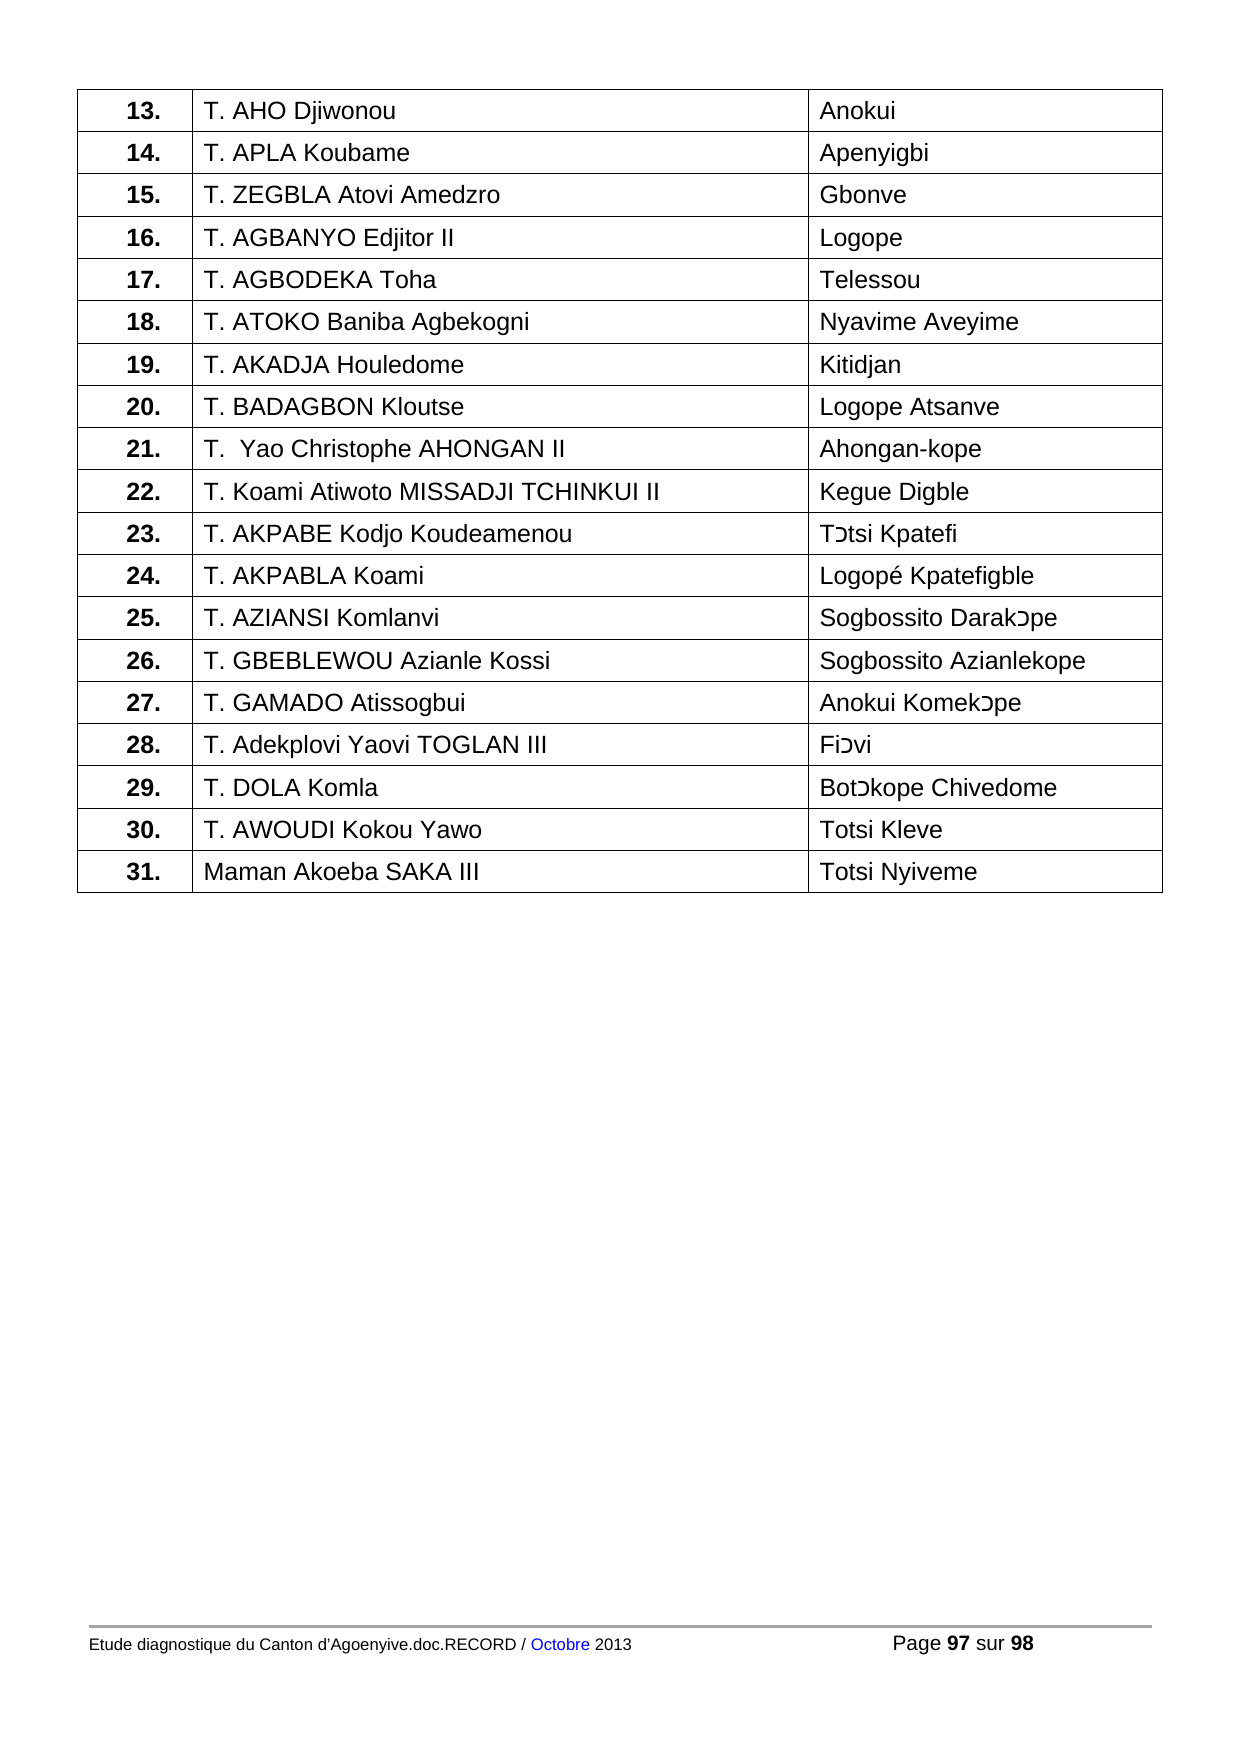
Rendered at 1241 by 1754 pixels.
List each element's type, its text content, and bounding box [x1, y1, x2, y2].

table_cell Sogbossito Darakכpe [809, 597, 1162, 638]
table_cell [78, 682, 192, 723]
table_cell Fiכvi [809, 724, 1162, 765]
table_cell T. APLA Koubame [193, 132, 808, 173]
table_cell [78, 90, 192, 131]
table_cell Ahongan-kope [809, 428, 1162, 469]
table_cell T. AKPABE Kodjo Koudeamenou [193, 513, 808, 554]
table_cell Anokui Komekכpe [809, 682, 1162, 723]
table_cell T. ZEGBLA Atovi Amedzro [193, 174, 808, 216]
table_cell T. AHO Djiwonou [193, 90, 808, 131]
table_cell [78, 513, 192, 554]
table_cell [78, 766, 192, 808]
table_cell Botכkope Chivedome [809, 766, 1162, 808]
table_cell [78, 174, 192, 216]
table_cell [78, 217, 192, 258]
table_cell [78, 851, 192, 892]
table_cell [78, 344, 192, 385]
table_cell [78, 555, 192, 596]
table_cell T. BADAGBON Kloutse [193, 386, 808, 427]
table_cell T. AWOUDI Kokou Yawo [193, 809, 808, 850]
table_cell Logope Atsanve [809, 386, 1162, 427]
table_cell Logope [809, 217, 1162, 258]
table_cell T. AGBODEKA Toha [193, 259, 808, 300]
table_cell T. GBEBLEWOU Azianle Kossi [193, 640, 808, 681]
table_cell Anokui [809, 90, 1162, 131]
table_cell Nyavime Aveyime [809, 301, 1162, 342]
table_cell [78, 132, 192, 173]
table_cell Maman Akoeba SAKA III [193, 851, 808, 892]
table_cell [78, 809, 192, 850]
table_cell T. DOLA Komla [193, 766, 808, 808]
table_cell Gbonve [809, 174, 1162, 216]
table_cell [78, 259, 192, 300]
table_cell T. GAMADO Atissogbui [193, 682, 808, 723]
table_cell T. Adekplovi Yaovi TOGLAN III [193, 724, 808, 765]
table_cell Sogbossito Azianlekope [809, 640, 1162, 681]
table_cell [78, 724, 192, 765]
table_cell Tכtsi Kpatefi [809, 513, 1162, 554]
table_cell [78, 597, 192, 638]
table_cell T. AKPABLA Koami [193, 555, 808, 596]
table_cell T. ATOKO Baniba Agbekogni [193, 301, 808, 342]
table_cell Totsi Kleve [809, 809, 1162, 850]
table_cell [78, 428, 192, 469]
table_cell [78, 470, 192, 512]
table_cell Kegue Digble [809, 470, 1162, 512]
table_cell [78, 301, 192, 342]
table_cell Kitidjan [809, 344, 1162, 385]
table_cell T. AKADJA Houledome [193, 344, 808, 385]
table_cell Logopé Kpatefigble [809, 555, 1162, 596]
table_cell T. Koami Atiwoto MISSADJI TCHINKUI II [193, 470, 808, 512]
table_cell T. Yao Christophe AHONGAN II [193, 428, 808, 469]
table_cell Telessou [809, 259, 1162, 300]
table_cell [78, 386, 192, 427]
table_cell Totsi Nyiveme [809, 851, 1162, 892]
table_cell T. AGBANYO Edjitor II [193, 217, 808, 258]
table_cell [78, 640, 192, 681]
table_cell T. AZIANSI Komlanvi [193, 597, 808, 638]
table_cell Apenyigbi [809, 132, 1162, 173]
